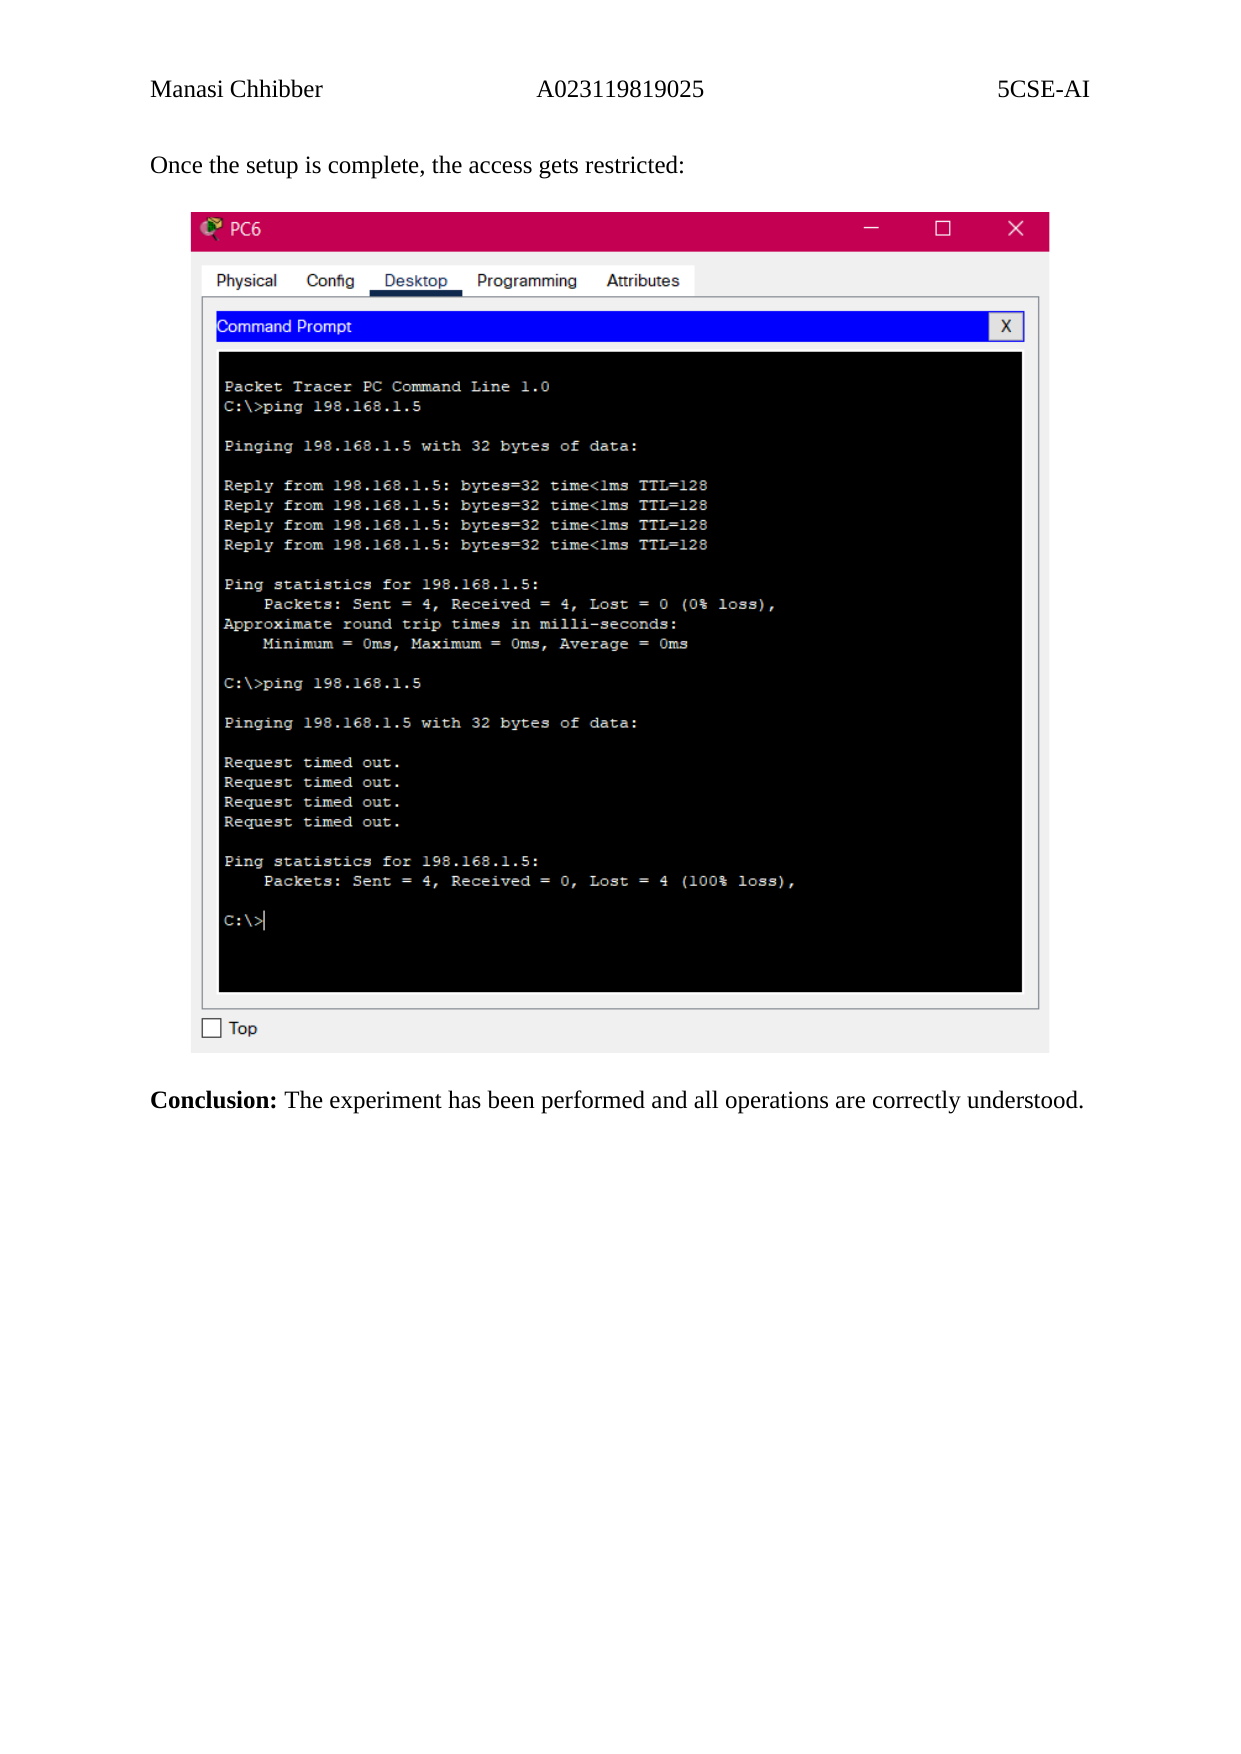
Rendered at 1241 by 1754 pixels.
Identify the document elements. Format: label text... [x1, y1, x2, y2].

text Once the setup is complete, the access gets restricted: [150, 150, 1090, 179]
picture [190, 212, 1050, 1053]
text Conclusion: The experiment has been performed and all operations are correctly understood. [150, 1085, 1090, 1114]
